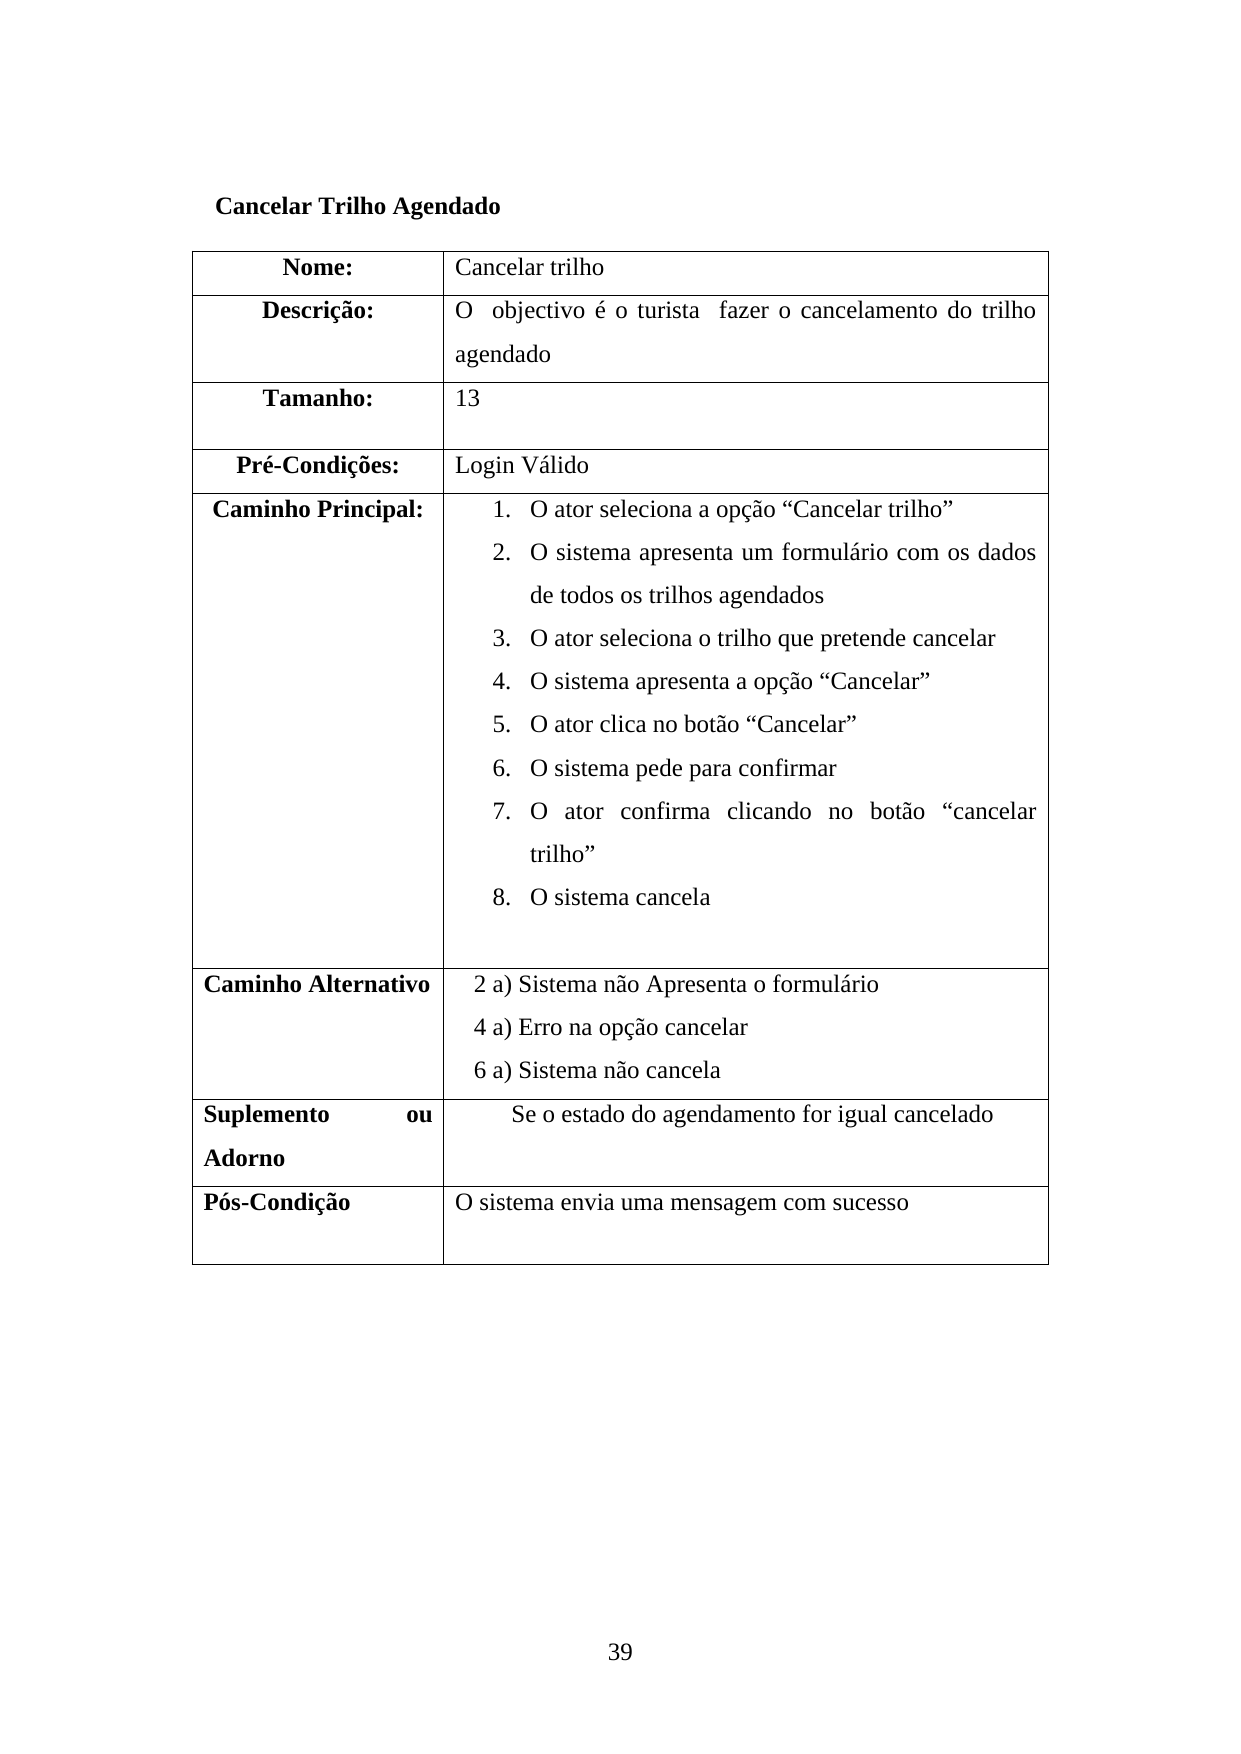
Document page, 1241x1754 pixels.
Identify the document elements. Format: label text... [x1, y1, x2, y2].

table_cell O ator seleciona a opção “Cancelar trilho” O sistema apresenta um formulário com os dados de todos os trilhos agendados O ator seleciona o trilho que pretende cancelar O sistema apresenta a opção “Cancelar” O ator clica no botão “Cancelar” O sistema pede para confirmar O ator confirma clicando no botão “cancelar trilho” O sistema cancela [444, 494, 1048, 968]
table_cell O sistema envia uma mensagem com sucesso [444, 1187, 1048, 1264]
table_cell Suplemento ou Adorno [193, 1100, 443, 1186]
table_cell Pós-Condição [193, 1187, 443, 1264]
list Cancelar Trilho Agendado [215, 191, 1063, 219]
table_cell 13 [444, 383, 1048, 449]
table_cell Tamanho: [193, 383, 443, 449]
table_header Cancelar trilho [444, 252, 1048, 294]
table_cell Caminho Alternativo [193, 969, 443, 1098]
table_header Nome: [193, 252, 443, 294]
table_cell Login Válido [444, 450, 1048, 493]
table_cell 2 a) Sistema não Apresenta o formulário 4 a) Erro na opção cancelar 6 a) Sistema não cancela [444, 969, 1048, 1098]
table_cell Descrição: [193, 296, 443, 382]
table_cell Se o estado do agendamento for igual cancelado [444, 1100, 1048, 1186]
table_cell Pré-Condições: [193, 450, 443, 493]
table_cell Caminho Principal: [193, 494, 443, 968]
table_cell O objectivo é o turista fazer o cancelamento do trilho agendado [444, 296, 1048, 382]
